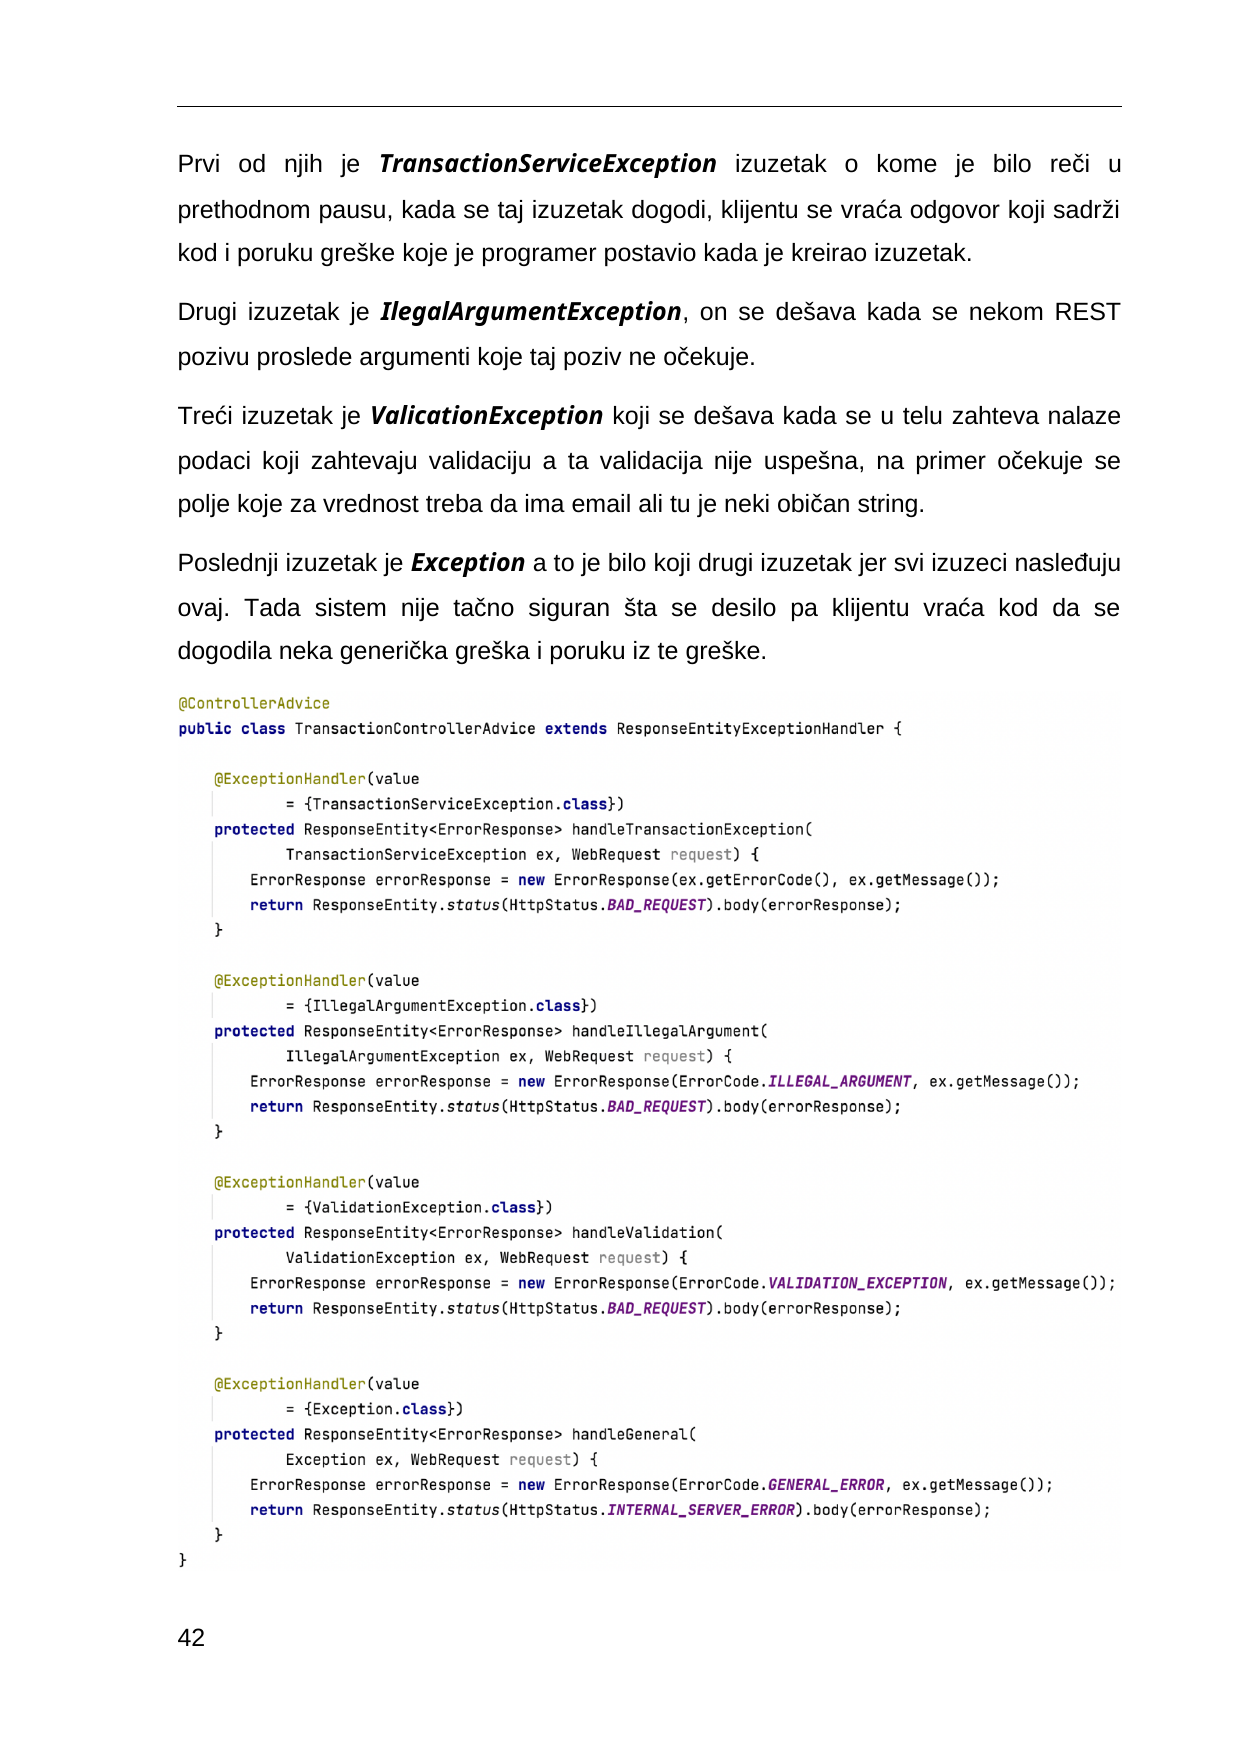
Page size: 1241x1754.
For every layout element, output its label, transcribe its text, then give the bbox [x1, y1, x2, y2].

text Drugi izuzetak je IlegalArgumentException, on se dešava kada se nekom REST pozivu proslede argumenti koje taj poziv ne očekuje. [177, 293, 1122, 371]
text Treći izuzetak je ValicationException koji se dešava kada se u telu zahteva nalaze podaci koji zahtevaju validaciju a ta validacija nije uspešna, na primer očekuje se polje koje za vrednost treba da ima email ali tu je neki običan string. [177, 397, 1122, 518]
picture [177, 691, 1122, 1571]
text Prvi od njih je TransactionServiceException izuzetak o kome je bilo reči u prethodnom pausu, kada se taj izuzetak dogodi, klijentu se vraća odgovor koji sadrži kod i poruku greške koje je programer postavio kada je kreirao izuzetak. [177, 146, 1122, 266]
text Poslednji izuzetak je Exception a to je bilo koji drugi izuzetak jer svi izuzeci nasleđuju ovaj. Tada sistem nije tačno siguran šta se desilo pa klijentu vraća kod da se dogodila neka generička greška i poruku iz te greške. [177, 544, 1122, 665]
